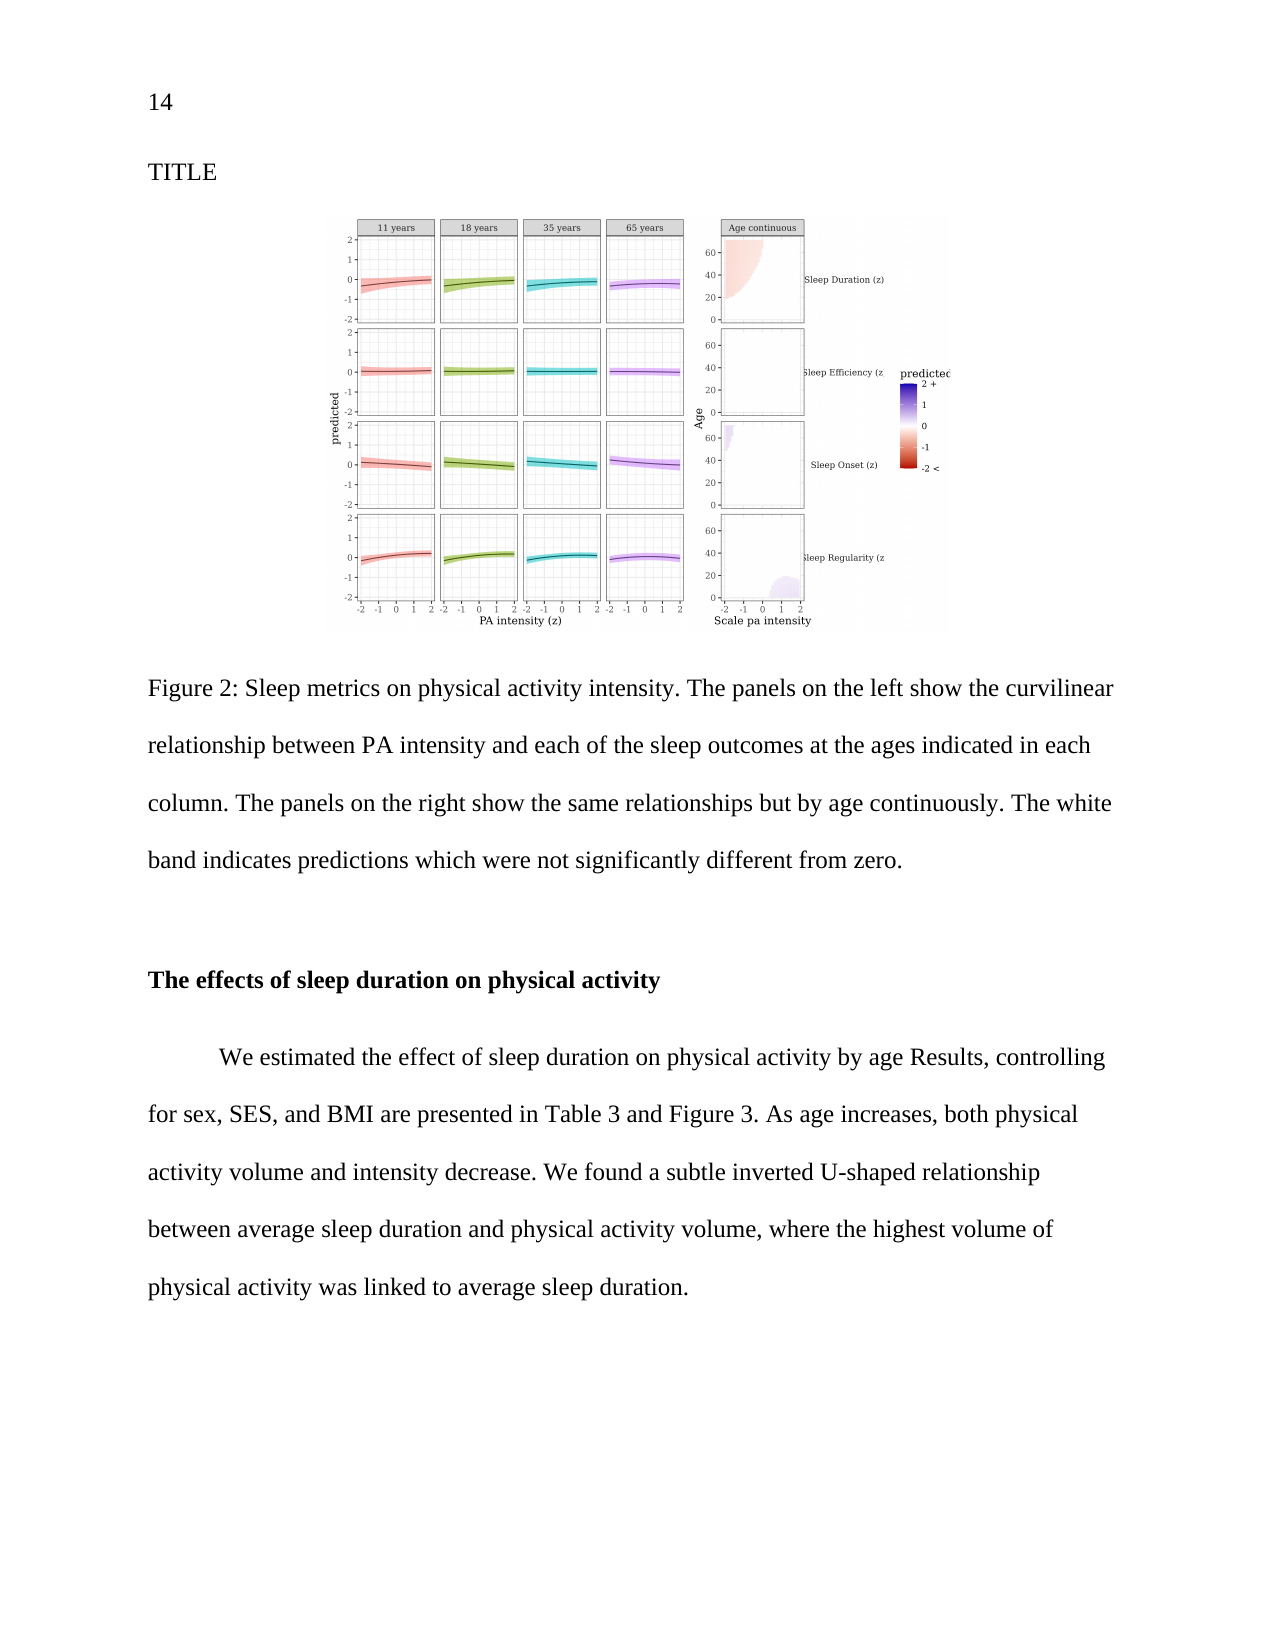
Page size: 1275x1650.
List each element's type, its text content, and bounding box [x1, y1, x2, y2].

picture [325, 215, 951, 632]
subtitle The effects of sleep duration on physical activity [148, 965, 1127, 994]
text We estimated the effect of sleep duration on physical activity by age Results, controlling for sex, SES, and BMI are presented in Table 3 and Figure 3. As age increases, both physical activity volume and intensity decrease. We found a subtle inverted U-shaped relationship between average sleep duration and physical activity volume, where the highest volume of physical activity was linked to average sleep duration. [148, 1042, 1127, 1300]
text Figure 2: Sleep metrics on physical activity intensity. The panels on the left show the curvilinear relationship between PA intensity and each of the sleep outcomes at the ages indicated in each column. The panels on the right show the same relationships but by age continuously. The white band indicates predictions which were not significantly different from zero. [148, 673, 1127, 874]
